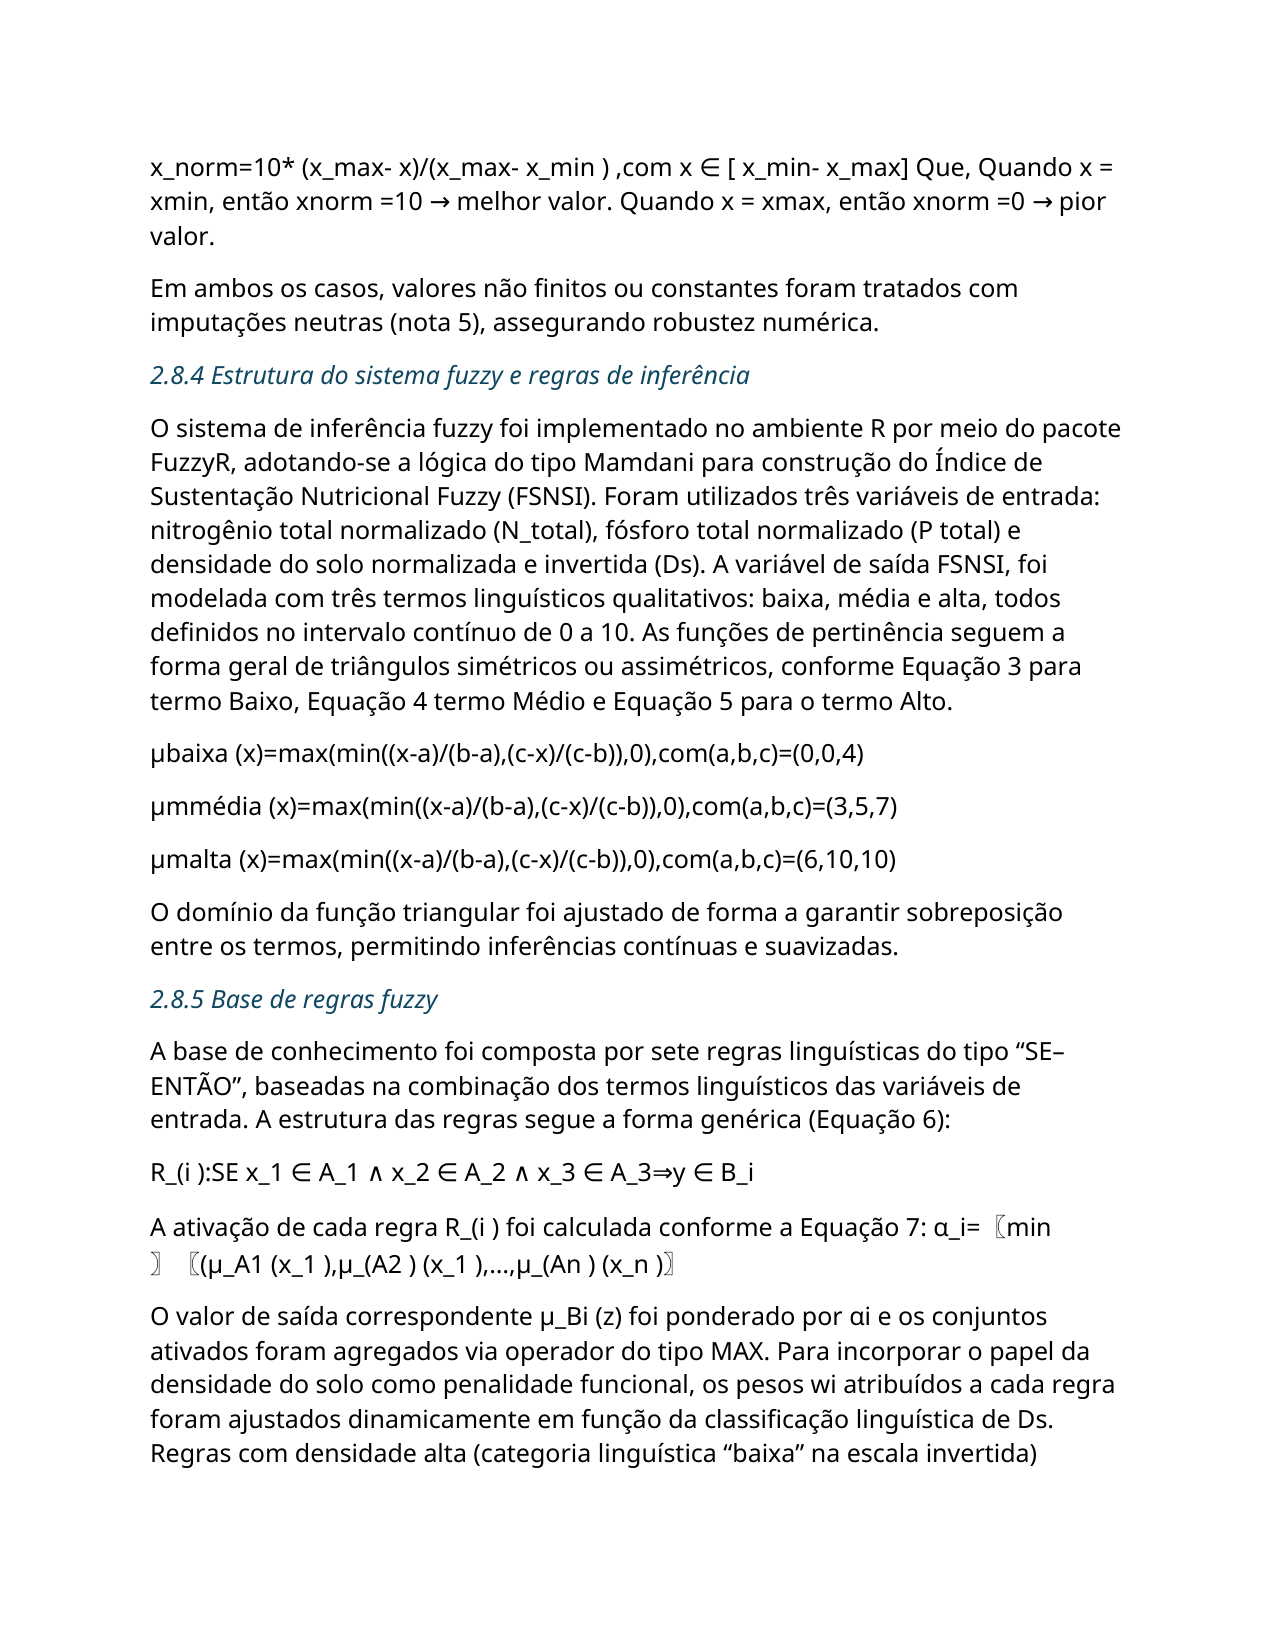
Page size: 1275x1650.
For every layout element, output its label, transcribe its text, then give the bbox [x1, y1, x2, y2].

text x_norm=10* (x_max- x)/(x_max- x_min ) ,com x ∈ [ x_min- x_max] Que, Quando x = xmin, então xnorm =10 → melhor valor. Quando x = xmax, então xnorm =0 → pior valor. [150, 150, 1125, 252]
text μmalta (x)=max⁡(min((x-a)/(b-a),(c-x)/(c-b)),0),com(a,b,c)=(6,10,10) [150, 842, 1125, 876]
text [150, 1299, 1125, 1469]
subtitle 2.8.5 Base de regras fuzzy [150, 981, 1125, 1015]
text A base de conhecimento foi composta por sete regras linguísticas do tipo “SE–ENTÃO”, baseadas na combinação dos termos linguísticos das variáveis de entrada. A estrutura das regras segue a forma genérica (Equação 6): [150, 1034, 1125, 1136]
text A ativação de cada regra R_(i ) foi calculada conforme a Equação 7: α_i=〖min 〗⁡〖(μ_A1 (x_1 ),μ_(A2 ) (x_1 ),…,μ_(An ) (x_n )〗 [150, 1208, 1125, 1280]
text μbaixa (x)=max⁡(min((x-a)/(b-a),(c-x)/(c-b)),0),com(a,b,c)=(0,0,4) [150, 736, 1125, 770]
text O sistema de inferência fuzzy foi implementado no ambiente R por meio do pacote FuzzyR, adotando-se a lógica do tipo Mamdani para construção do Índice de Sustentação Nutricional Fuzzy (FSNSI). Foram utilizados três variáveis de entrada: nitrogênio total normalizado (N_total), fósforo total normalizado (P total) e densidade do solo normalizada e invertida (Ds). A variável de saída FSNSI, foi modelada com três termos linguísticos qualitativos: baixa, média e alta, todos definidos no intervalo contínuo de 0 a 10. As funções de pertinência seguem a forma geral de triângulos simétricos ou assimétricos, conforme Equação 3 para termo Baixo, Equação 4 termo Médio e Equação 5 para o termo Alto. [150, 411, 1125, 717]
subtitle 2.8.4 Estrutura do sistema fuzzy e regras de inferência [150, 358, 1125, 392]
text R_(i ):SE x_1 ∈ A_1 ∧ x_2 ∈ A_2 ∧ x_3 ∈ A_3⇒y ∈ B_i [150, 1155, 1125, 1189]
text Em ambos os casos, valores não finitos ou constantes foram tratados com imputações neutras (nota 5), assegurando robustez numérica. [150, 271, 1125, 339]
text μmmédia (x)=max⁡(min((x-a)/(b-a),(c-x)/(c-b)),0),com(a,b,c)=(3,5,7) [150, 789, 1125, 823]
text O domínio da função triangular foi ajustado de forma a garantir sobreposição entre os termos, permitindo inferências contínuas e suavizadas. [150, 894, 1125, 962]
